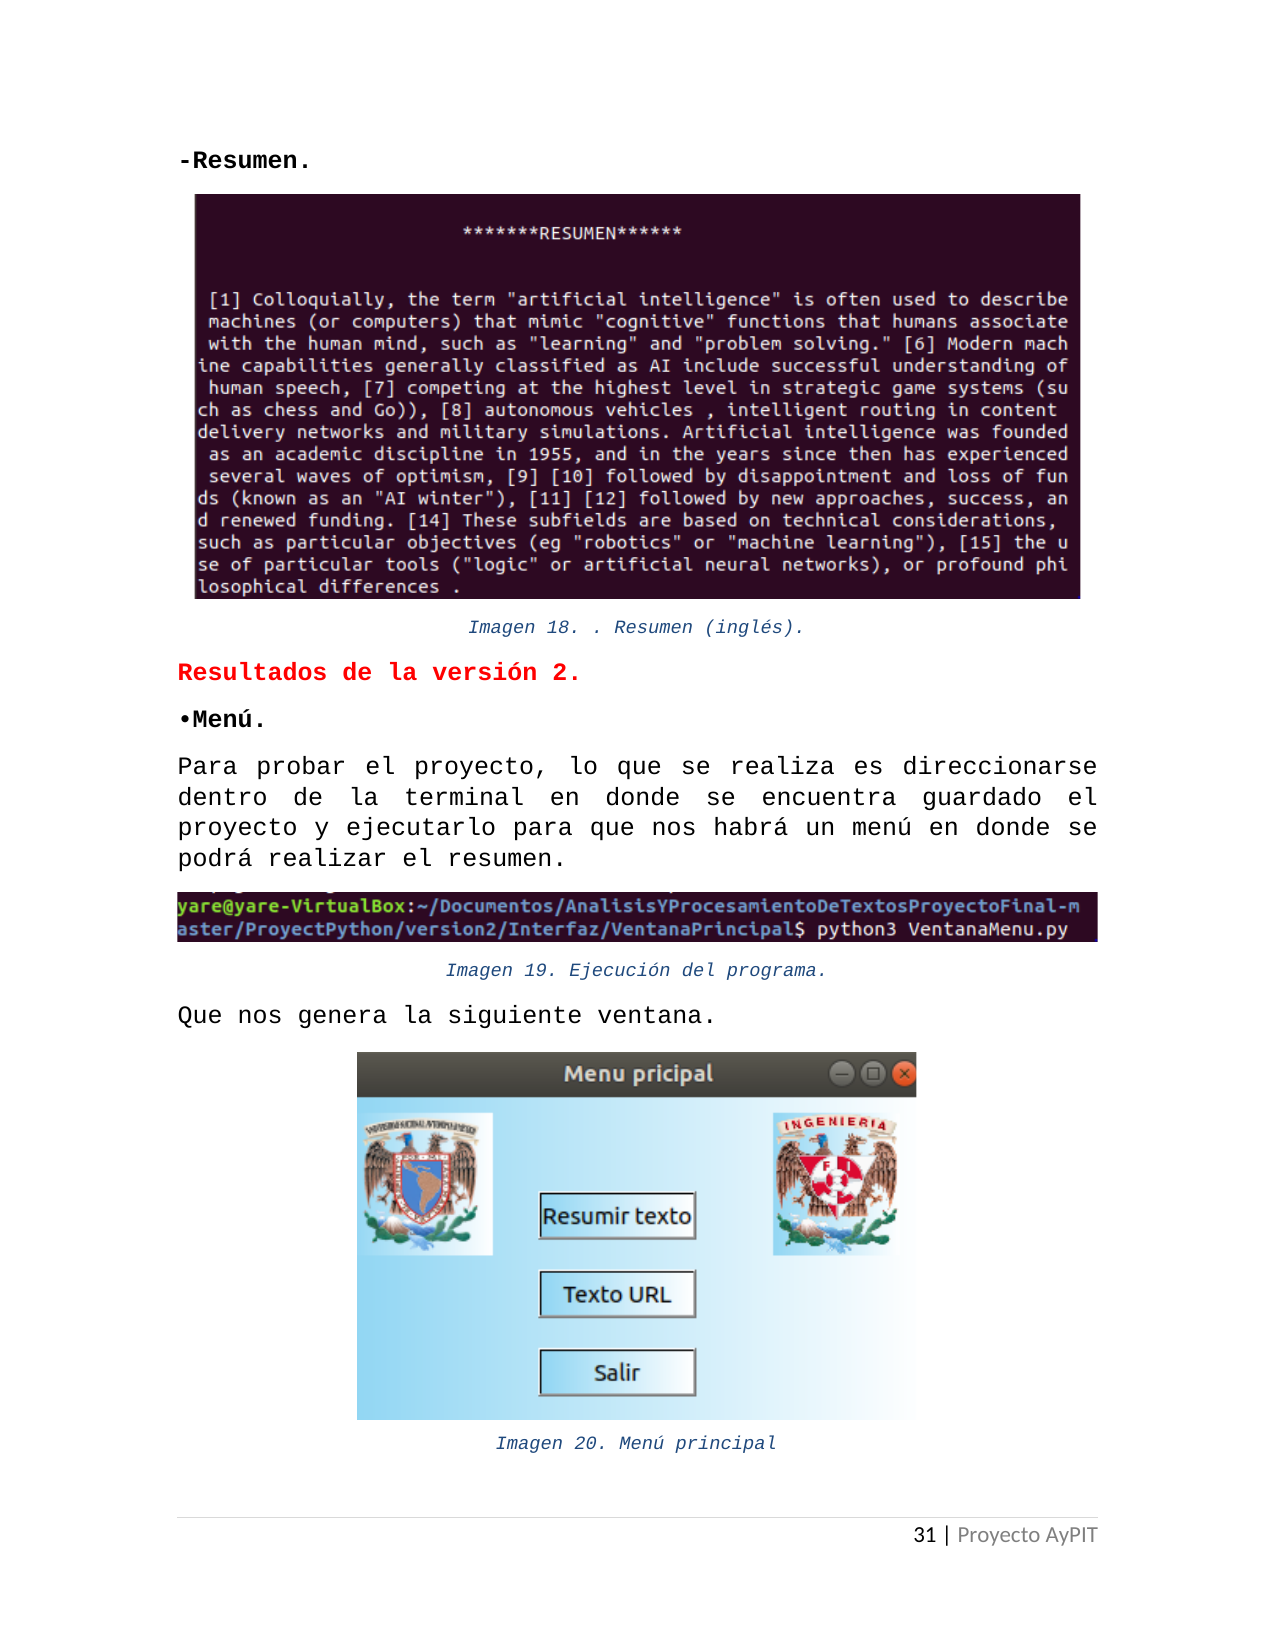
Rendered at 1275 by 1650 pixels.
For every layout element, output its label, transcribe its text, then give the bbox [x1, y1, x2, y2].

picture [177, 892, 1098, 942]
text Resultados de la versión 2. [177, 659, 1098, 688]
text Que nos genera la siguiente ventana. [177, 1003, 1098, 1031]
text Imagen 19. Ejecución del programa. [177, 961, 1098, 982]
picture [194, 194, 1081, 599]
picture [357, 1052, 917, 1420]
text •Menú. [177, 707, 1098, 735]
text Imagen 18. . Resumen (inglés). [177, 617, 1098, 639]
text -Resumen. [177, 148, 1098, 176]
text Para probar el proyecto, lo que se realiza es direccionarse dentro de la terminal en donde se encuentra guardado el proyecto y ejecutarlo para que nos habrá un menú en donde se podrá realizar el resumen. [177, 754, 1098, 874]
